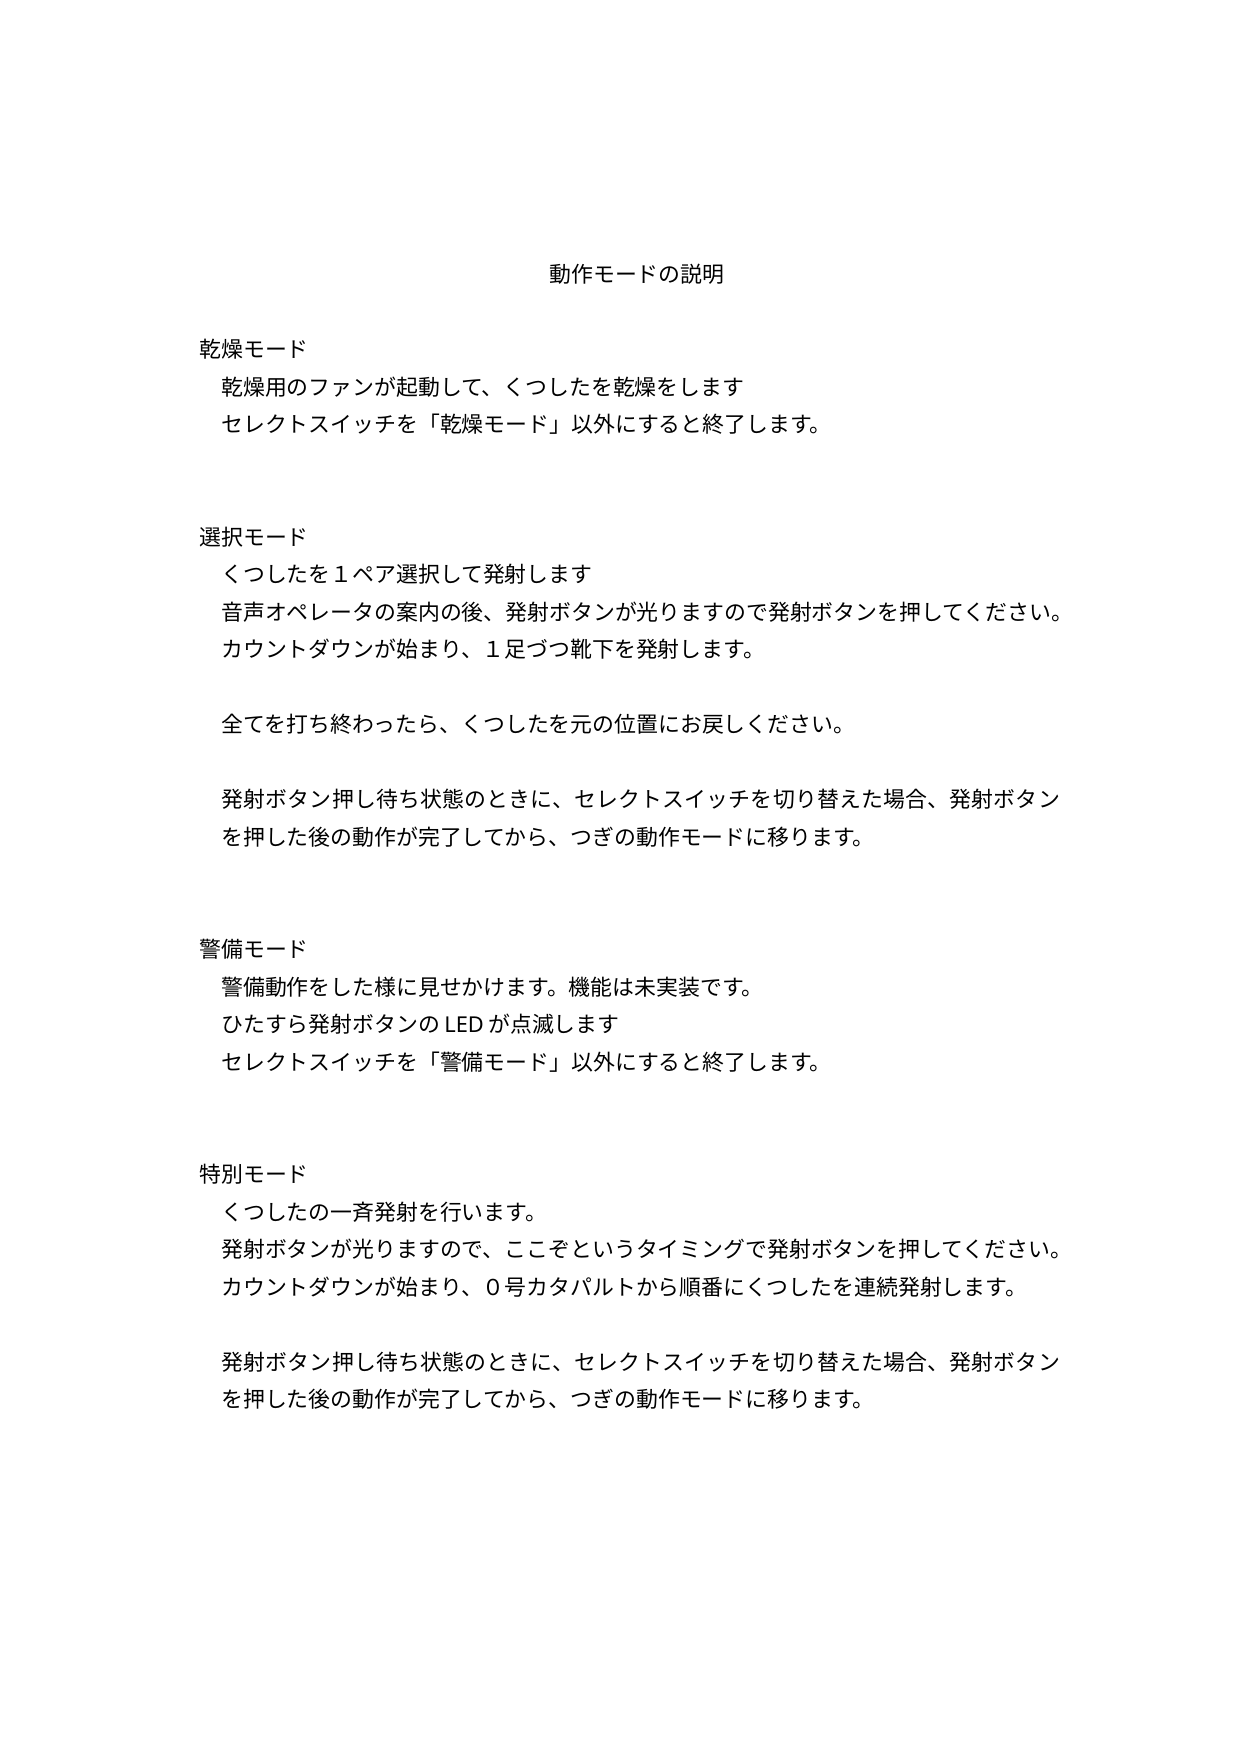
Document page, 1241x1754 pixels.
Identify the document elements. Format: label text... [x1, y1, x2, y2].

text 動作モードの説明 [177, 254, 1063, 292]
text セレクトスイッチを「乾燥モード」以外にすると終了します。 [177, 404, 1063, 442]
text カウントダウンが始まり、０号カタパルトから順番にくつしたを連続発射します。 [177, 1267, 1063, 1304]
text くつしたを１ペア選択して発射します [177, 554, 1063, 592]
text 警備動作をした様に見せかけます。機能は未実装です。 [177, 967, 1063, 1004]
text 選択モード [177, 517, 1063, 554]
text カウントダウンが始まり、１足づつ靴下を発射します。 [221, 629, 1063, 667]
text 特別モード [177, 1154, 1063, 1192]
text 発射ボタン押し待ち状態のときに、セレクトスイッチを切り替えた場合、発射ボタンを押した後の動作が完了してから、つぎの動作モードに移ります。 [177, 1342, 1063, 1417]
text 発射ボタン押し待ち状態のときに、セレクトスイッチを切り替えた場合、発射ボタンを押した後の動作が完了してから、つぎの動作モードに移ります。 [177, 779, 1063, 854]
text 警備モード [177, 929, 1063, 967]
text 音声オペレータの案内の後、発射ボタンが光りますので発射ボタンを押してください。 [177, 592, 1063, 629]
text 乾燥用のファンが起動して、くつしたを乾燥をします [177, 367, 1063, 404]
text 全てを打ち終わったら、くつしたを元の位置にお戻しください。 [177, 704, 1063, 742]
text くつしたの一斉発射を行います。 [177, 1192, 1063, 1229]
text 発射ボタンが光りますので、ここぞというタイミングで発射ボタンを押してください。 [177, 1229, 1063, 1267]
text ひたすら発射ボタンのLEDが点滅します [177, 1004, 1063, 1042]
text 乾燥モード [177, 329, 1063, 367]
text セレクトスイッチを「警備モード」以外にすると終了します。 [177, 1042, 1063, 1079]
